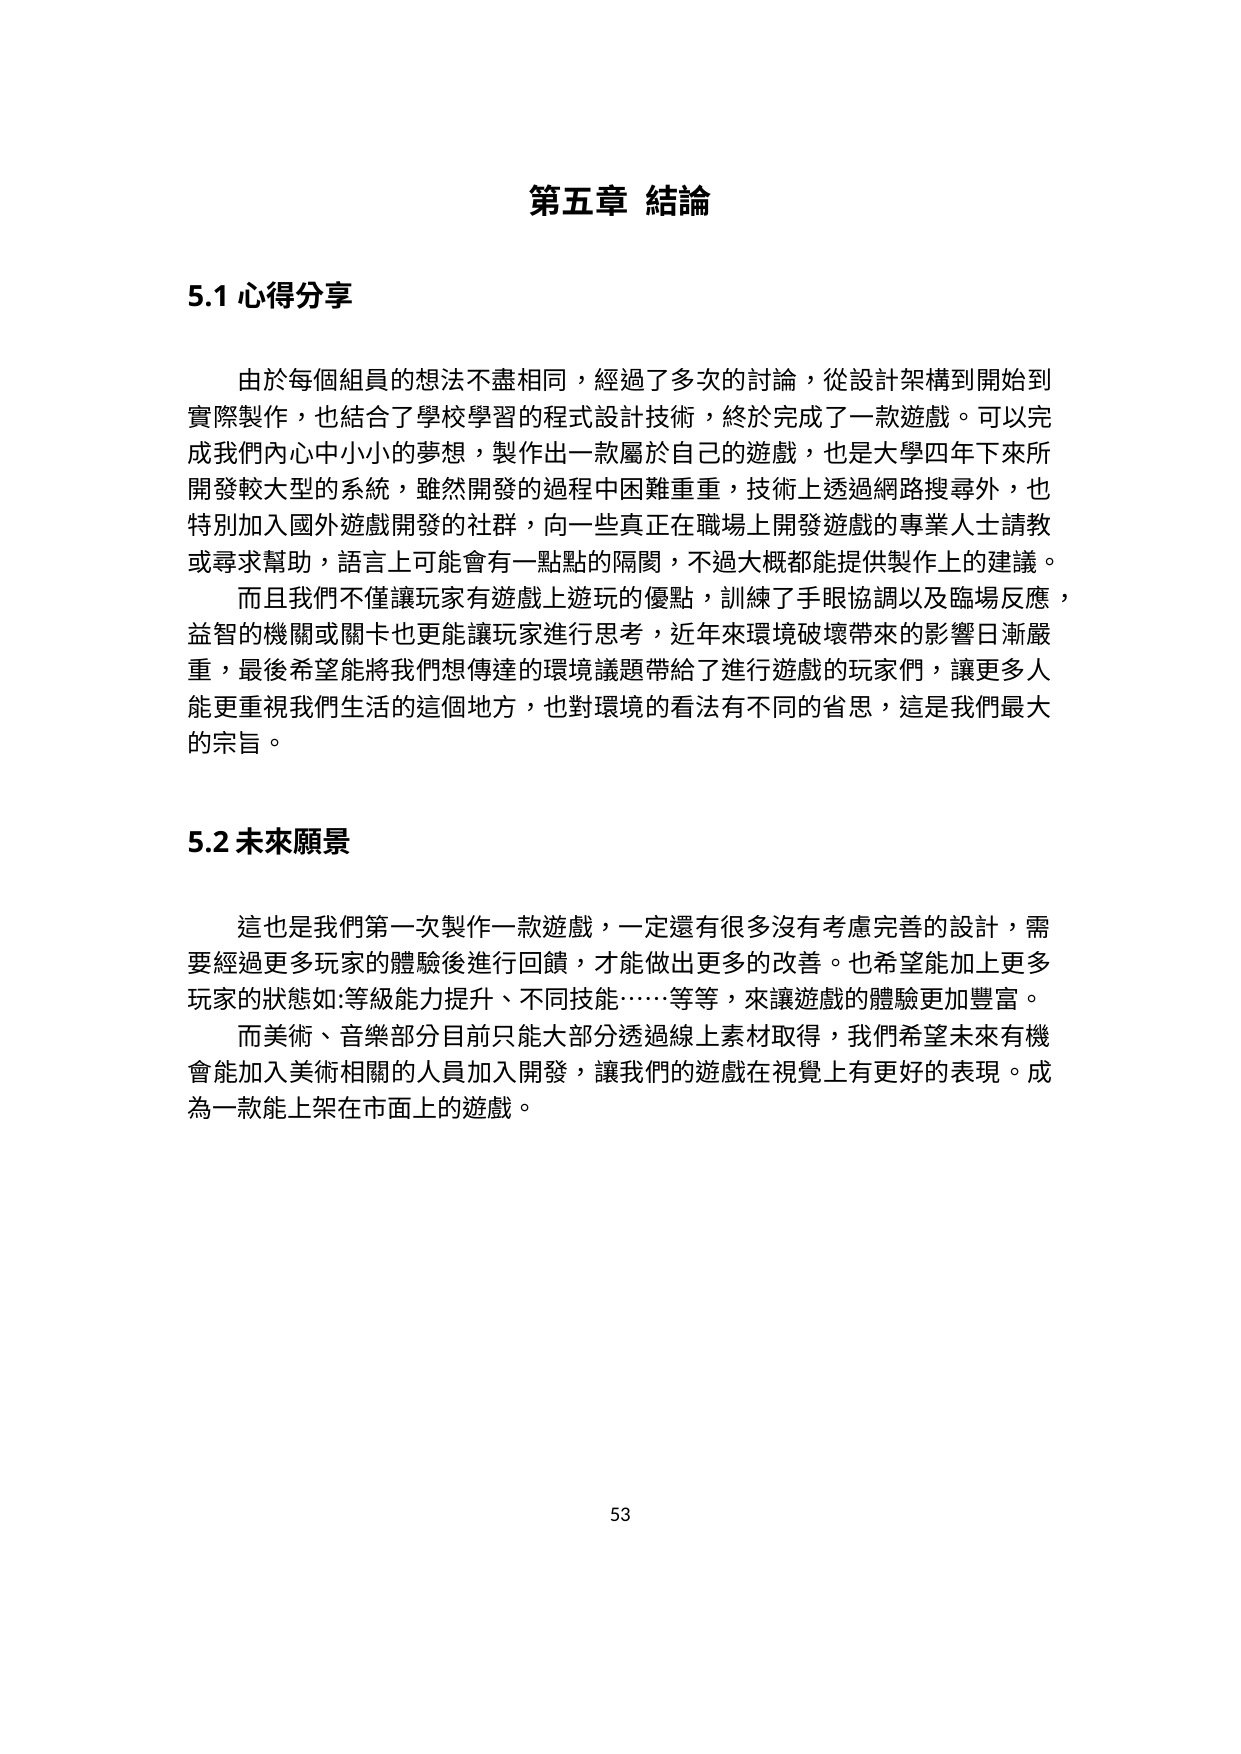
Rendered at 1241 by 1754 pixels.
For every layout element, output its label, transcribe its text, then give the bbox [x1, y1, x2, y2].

subtitle 5.2未來願景 [187, 819, 1053, 861]
subtitle 5.1 心得分享 [187, 272, 1053, 315]
text 由於每個組員的想法不盡相同，經過了多次的討論，從設計架構到開始到實際製作，也結合了學校學習的程式設計技術，終於完成了一款遊戲。可以完成我們內心中小小的夢想，製作出一款屬於自己的遊戲，也是大學四年下來所開發較大型的系統，雖然開發的過程中困難重重，技術上透過網路搜尋外，也特別加入國外遊戲開發的社群，向一些真正在職場上開發遊戲的專業人士請教或尋求幫助，語言上可能會有一點點的隔閡，不過大概都能提供製作上的建議。 [187, 361, 1053, 578]
text 而且我們不僅讓玩家有遊戲上遊玩的優點，訓練了手眼協調以及臨場反應，益智的機關或關卡也更能讓玩家進行思考，近年來環境破壞帶來的影響日漸嚴重，最後希望能將我們想傳達的環境議題帶給了進行遊戲的玩家們，讓更多人能更重視我們生活的這個地方，也對環境的看法有不同的省思，這是我們最大的宗旨。 [187, 578, 1053, 759]
text 這也是我們第一次製作一款遊戲，一定還有很多沒有考慮完善的設計，需要經過更多玩家的體驗後進行回饋，才能做出更多的改善。也希望能加上更多玩家的狀態如:等級能力提升、不同技能……等等，來讓遊戲的體驗更加豐富。 [187, 907, 1053, 1016]
subtitle 結論 [187, 175, 1053, 223]
text 而美術、音樂部分目前只能大部分透過線上素材取得，我們希望未來有機會能加入美術相關的人員加入開發，讓我們的遊戲在視覺上有更好的表現。成為一款能上架在市面上的遊戲。 [187, 1016, 1053, 1125]
